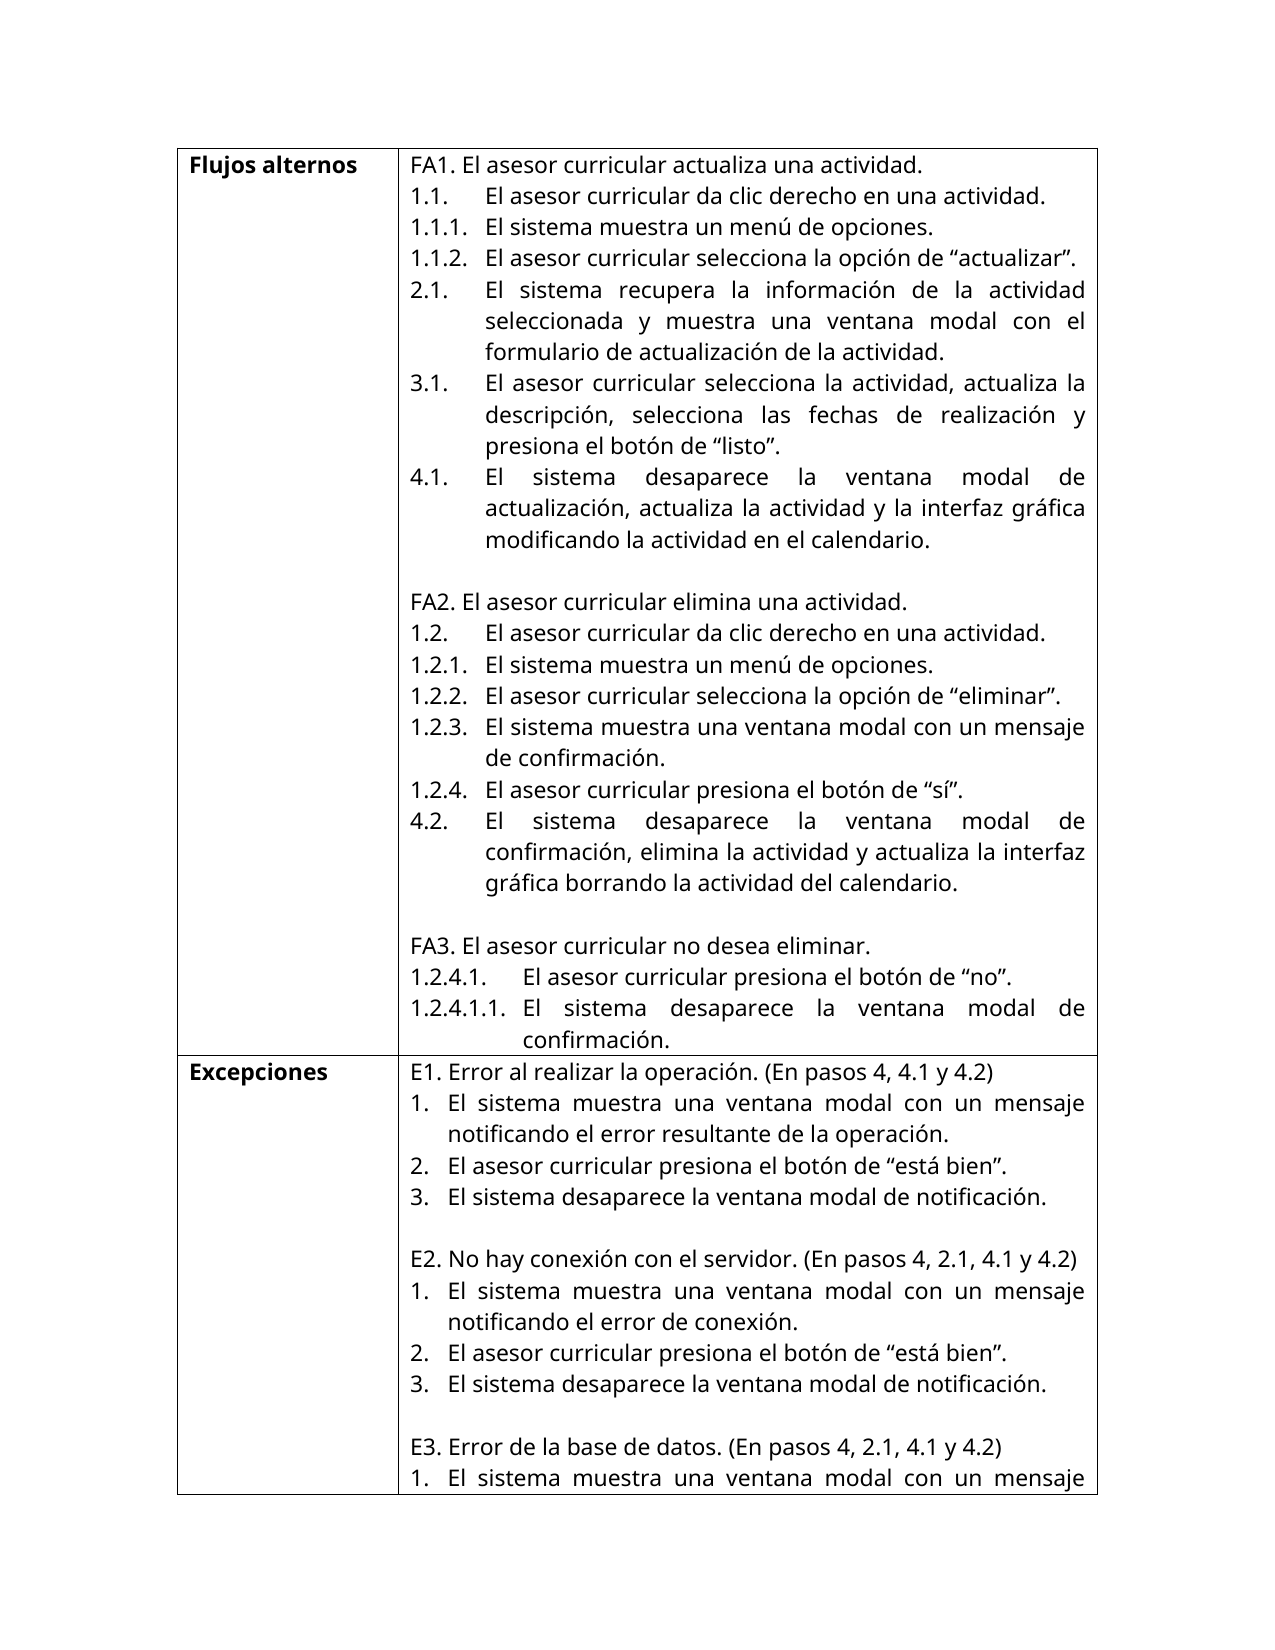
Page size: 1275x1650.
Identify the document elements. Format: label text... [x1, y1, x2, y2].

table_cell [399, 1056, 1097, 1493]
table_cell FA1. El asesor curricular actualiza una actividad. El asesor curricular da clic derecho en una actividad. El sistema muestra un menú de opciones. El asesor curricular selecciona la opción de “actualizar”. El sistema recupera la información de la actividad seleccionada y muestra una ventana modal con el formulario de actualización de la actividad. El asesor curricular selecciona la actividad, actualiza la descripción, selecciona las fechas de realización y presiona el botón de “listo”. El sistema desaparece la ventana modal de actualización, actualiza la actividad y la interfaz gráfica modificando la actividad en el calendario. FA2. El asesor curricular elimina una actividad. El asesor curricular da clic derecho en una actividad. El sistema muestra un menú de opciones. El asesor curricular selecciona la opción de “eliminar”. El sistema muestra una ventana modal con un mensaje de confirmación. El asesor curricular presiona el botón de “sí”. El sistema desaparece la ventana modal de confirmación, elimina la actividad y actualiza la interfaz gráfica borrando la actividad del calendario. FA3. El asesor curricular no desea eliminar. El asesor curricular presiona el botón de “no”. El sistema desaparece la ventana modal de confirmación. [399, 149, 1097, 1055]
table_cell Excepciones [178, 1056, 398, 1493]
table_cell Flujos alternos [178, 149, 398, 1055]
